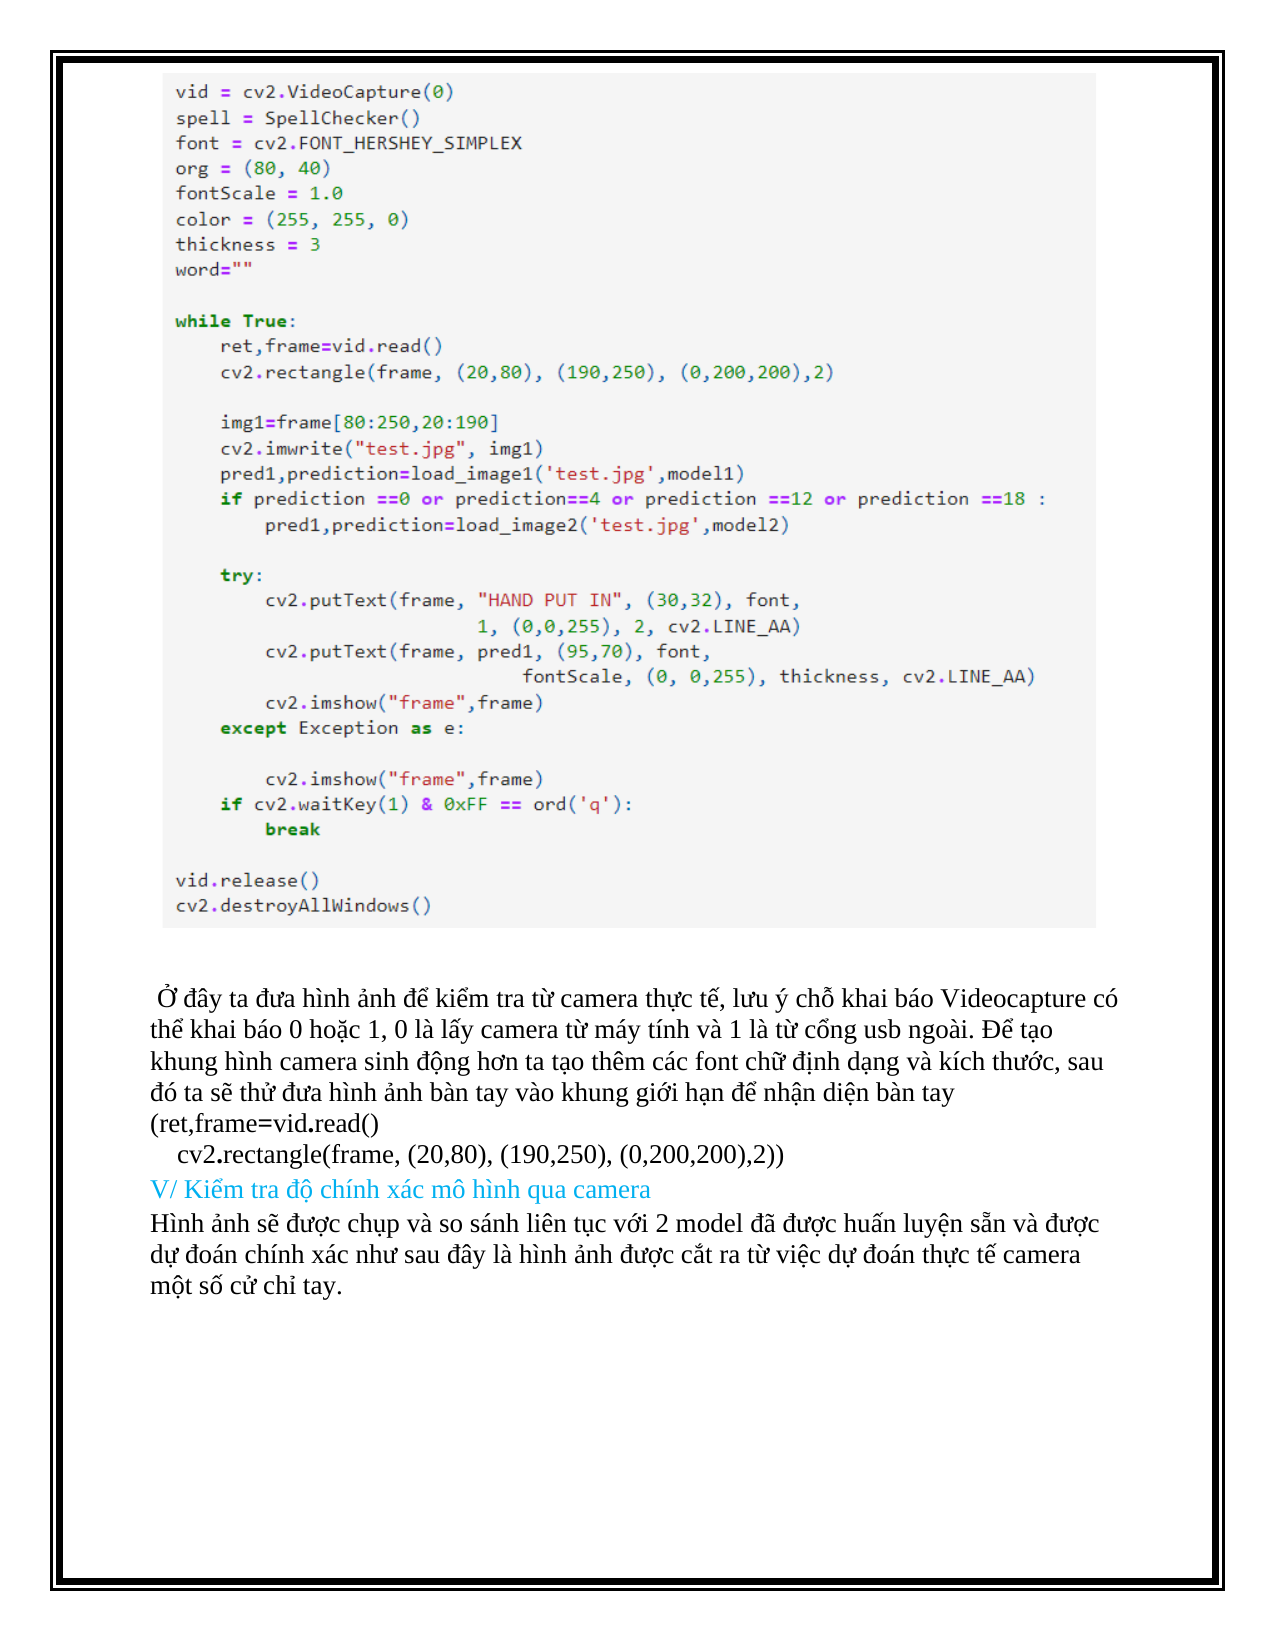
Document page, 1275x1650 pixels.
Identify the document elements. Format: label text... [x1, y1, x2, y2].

text cv2.rectangle(frame, (20,80), (190,250), (0,200,200),2)) [150, 1138, 1125, 1169]
picture [162, 73, 1097, 928]
subtitle V/ Kiểm tra độ chính xác mô hình qua camera [150, 1173, 1125, 1204]
text Hình ảnh sẽ được chụp và so sánh liên tục với 2 model đã được huấn luyện sẵn và được dự đoán chính xác như sau đây là hình ảnh được cắt ra từ việc dự đoán thực tế camera một số cử chỉ tay. [150, 1207, 1125, 1300]
text Ở đây ta đưa hình ảnh để kiểm tra từ camera thực tế, lưu ý chỗ khai báo Videocapture có thể khai báo 0 hoặc 1, 0 là lấy camera từ máy tính và 1 là từ cổng usb ngoài. Để tạo khung hình camera sinh động hơn ta tạo thêm các font chữ định dạng và kích thước, sau đó ta sẽ thử đưa hình ảnh bàn tay vào khung giới hạn để nhận diện bàn tay (ret,frame=vid.read() [150, 982, 1125, 1138]
